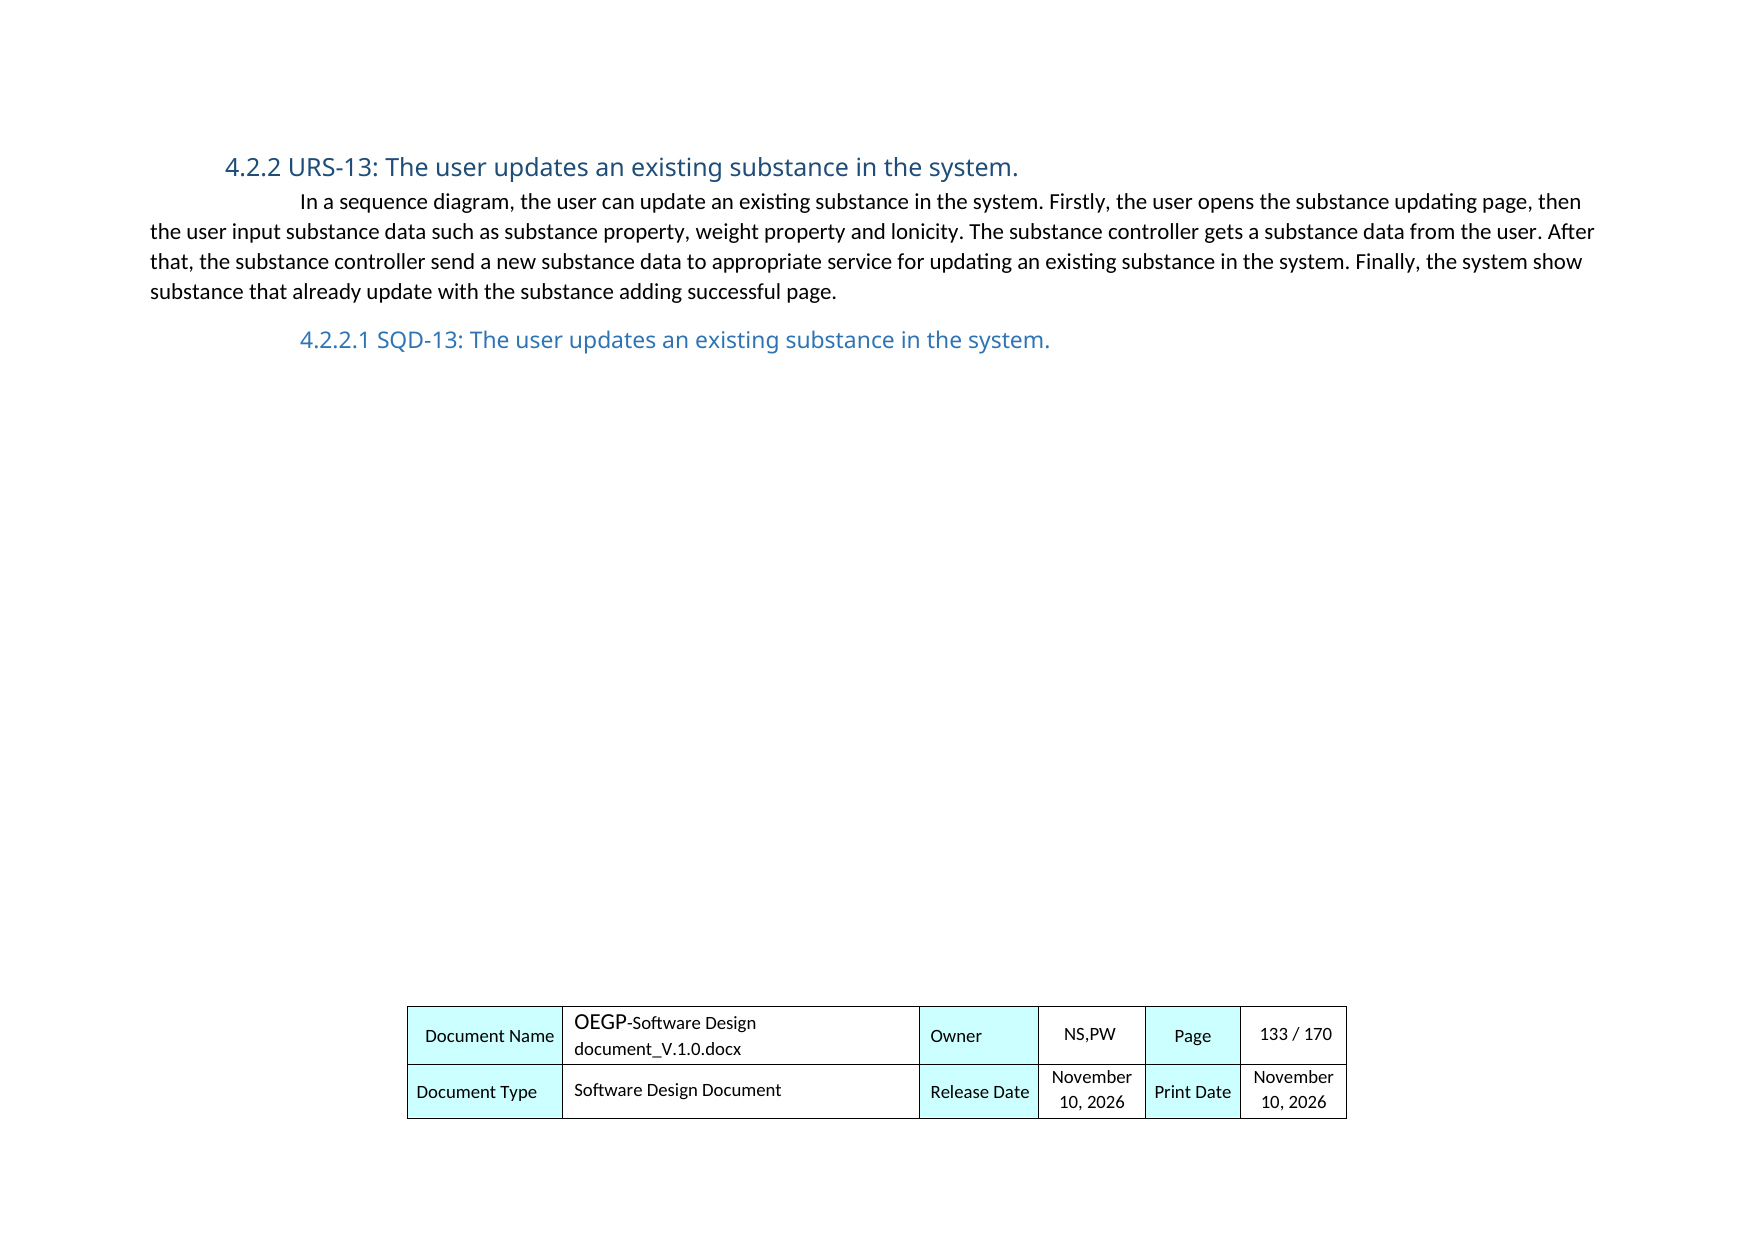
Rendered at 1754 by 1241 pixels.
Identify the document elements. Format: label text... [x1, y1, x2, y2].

subtitle 4.2.2.1 SQD-13: The user updates an existing substance in the system. [225, 324, 1604, 356]
text In a sequence diagram, the user can update an existing substance in the system. Firstly, the user opens the substance updating page, then the user input substance data such as substance property, weight property and lonicity. The substance controller gets a substance data from the user. After that, the substance controller send a new substance data to appropriate service for updating an existing substance in the system. Finally, the system show substance that already update with the substance adding successful page. [150, 187, 1604, 305]
subtitle 4.2.2 URS-13: The user updates an existing substance in the system. [150, 150, 1604, 184]
